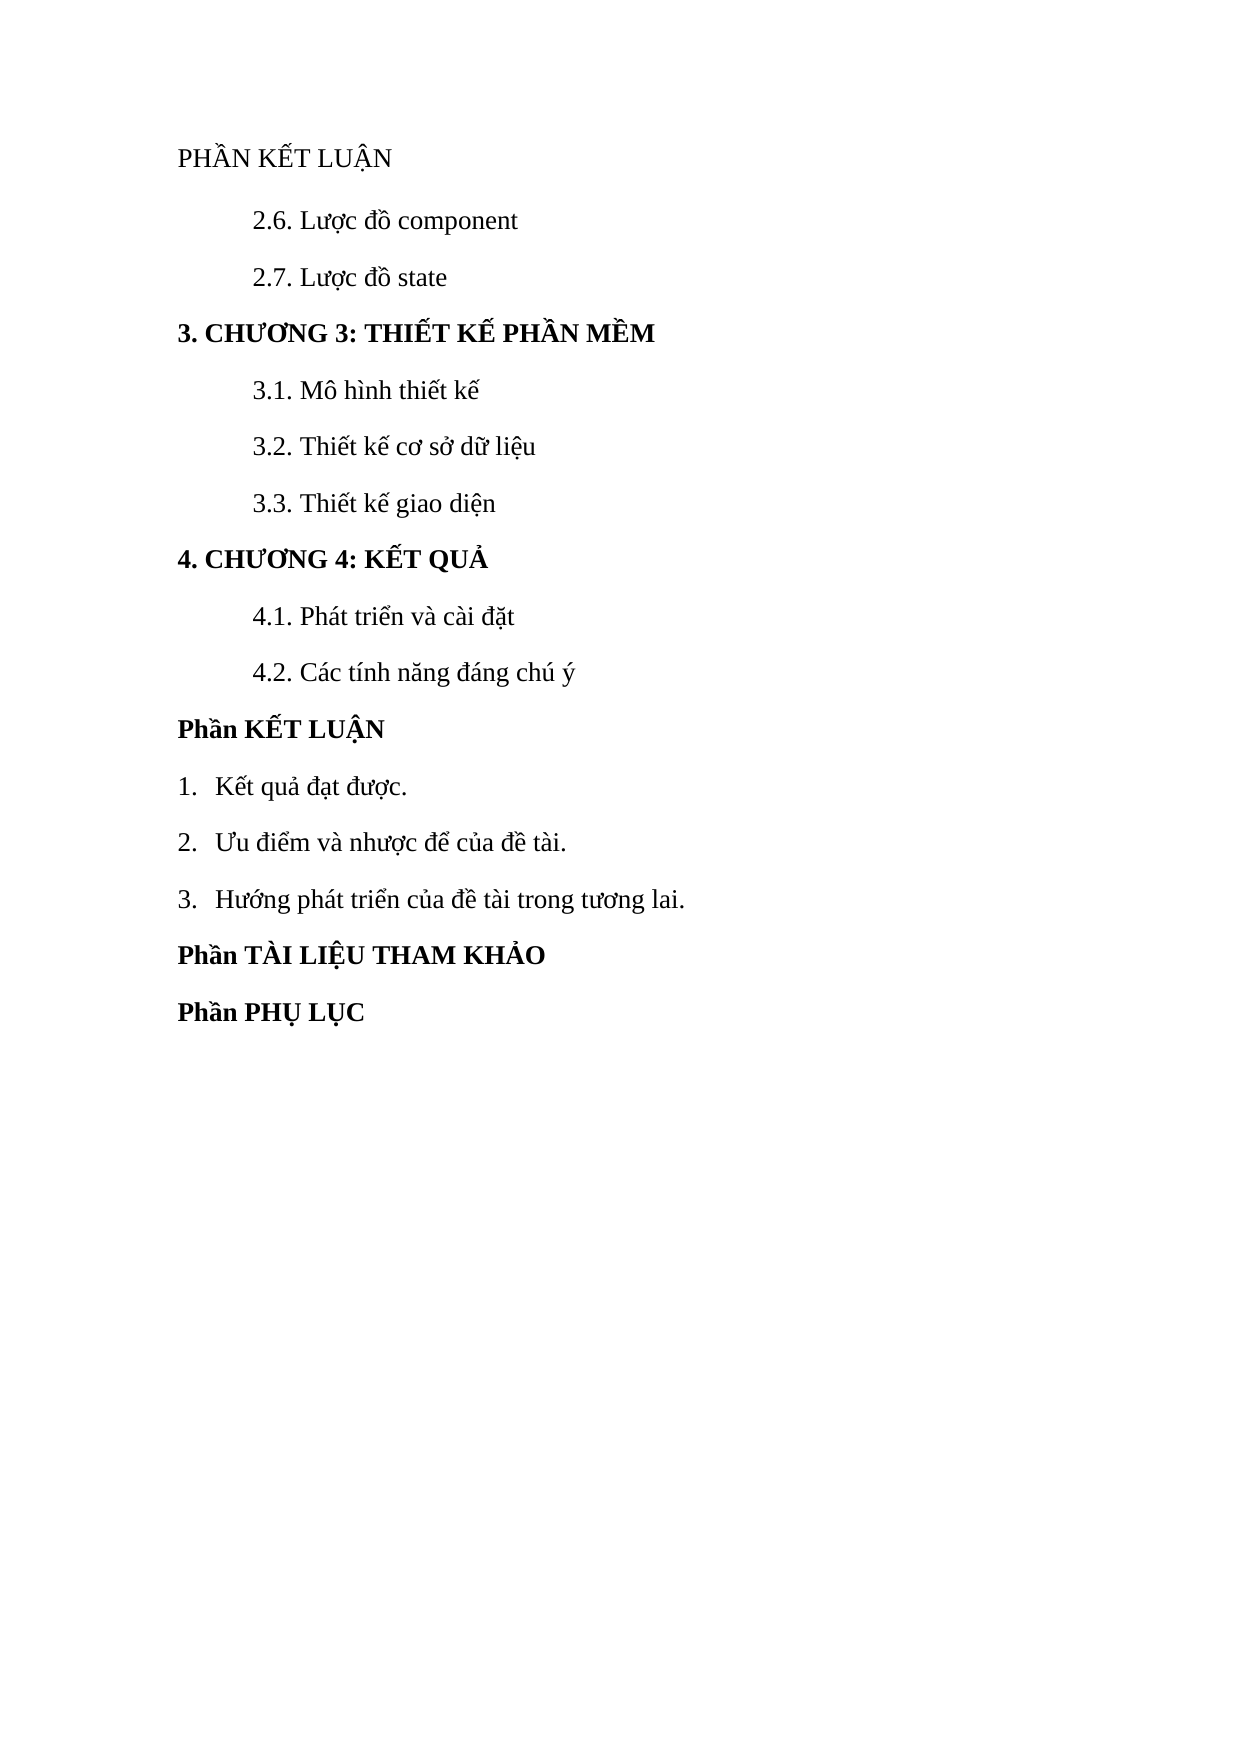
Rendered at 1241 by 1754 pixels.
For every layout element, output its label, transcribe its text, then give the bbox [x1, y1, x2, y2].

list Hướng phát triển của đề tài trong tương lai. [177, 883, 1122, 914]
text Phần PHỤ LỤC [177, 996, 1122, 1027]
list Thiết kế giao diện [252, 487, 1122, 518]
list Các tính năng đáng chú ý [252, 657, 1122, 688]
list Lược đồ component [252, 204, 1122, 235]
list CHƯƠNG 4: KẾT QUẢ [177, 543, 1122, 574]
list Kết quả đạt được. [177, 770, 1122, 801]
text Phần TÀI LIỆU THAM KHẢO [177, 939, 1122, 971]
list Lược đồ state [252, 261, 1122, 292]
list Mô hình thiết kế [252, 374, 1122, 405]
list CHƯƠNG 3: THIẾT KẾ PHẦN MỀM [177, 317, 1122, 348]
list Phát triển và cài đặt [252, 600, 1122, 631]
list Ưu điểm và nhược để của đề tài. [177, 826, 1122, 857]
list Thiết kế cơ sở dữ liệu [252, 430, 1122, 461]
text Phần KẾT LUẬN [177, 713, 1122, 744]
